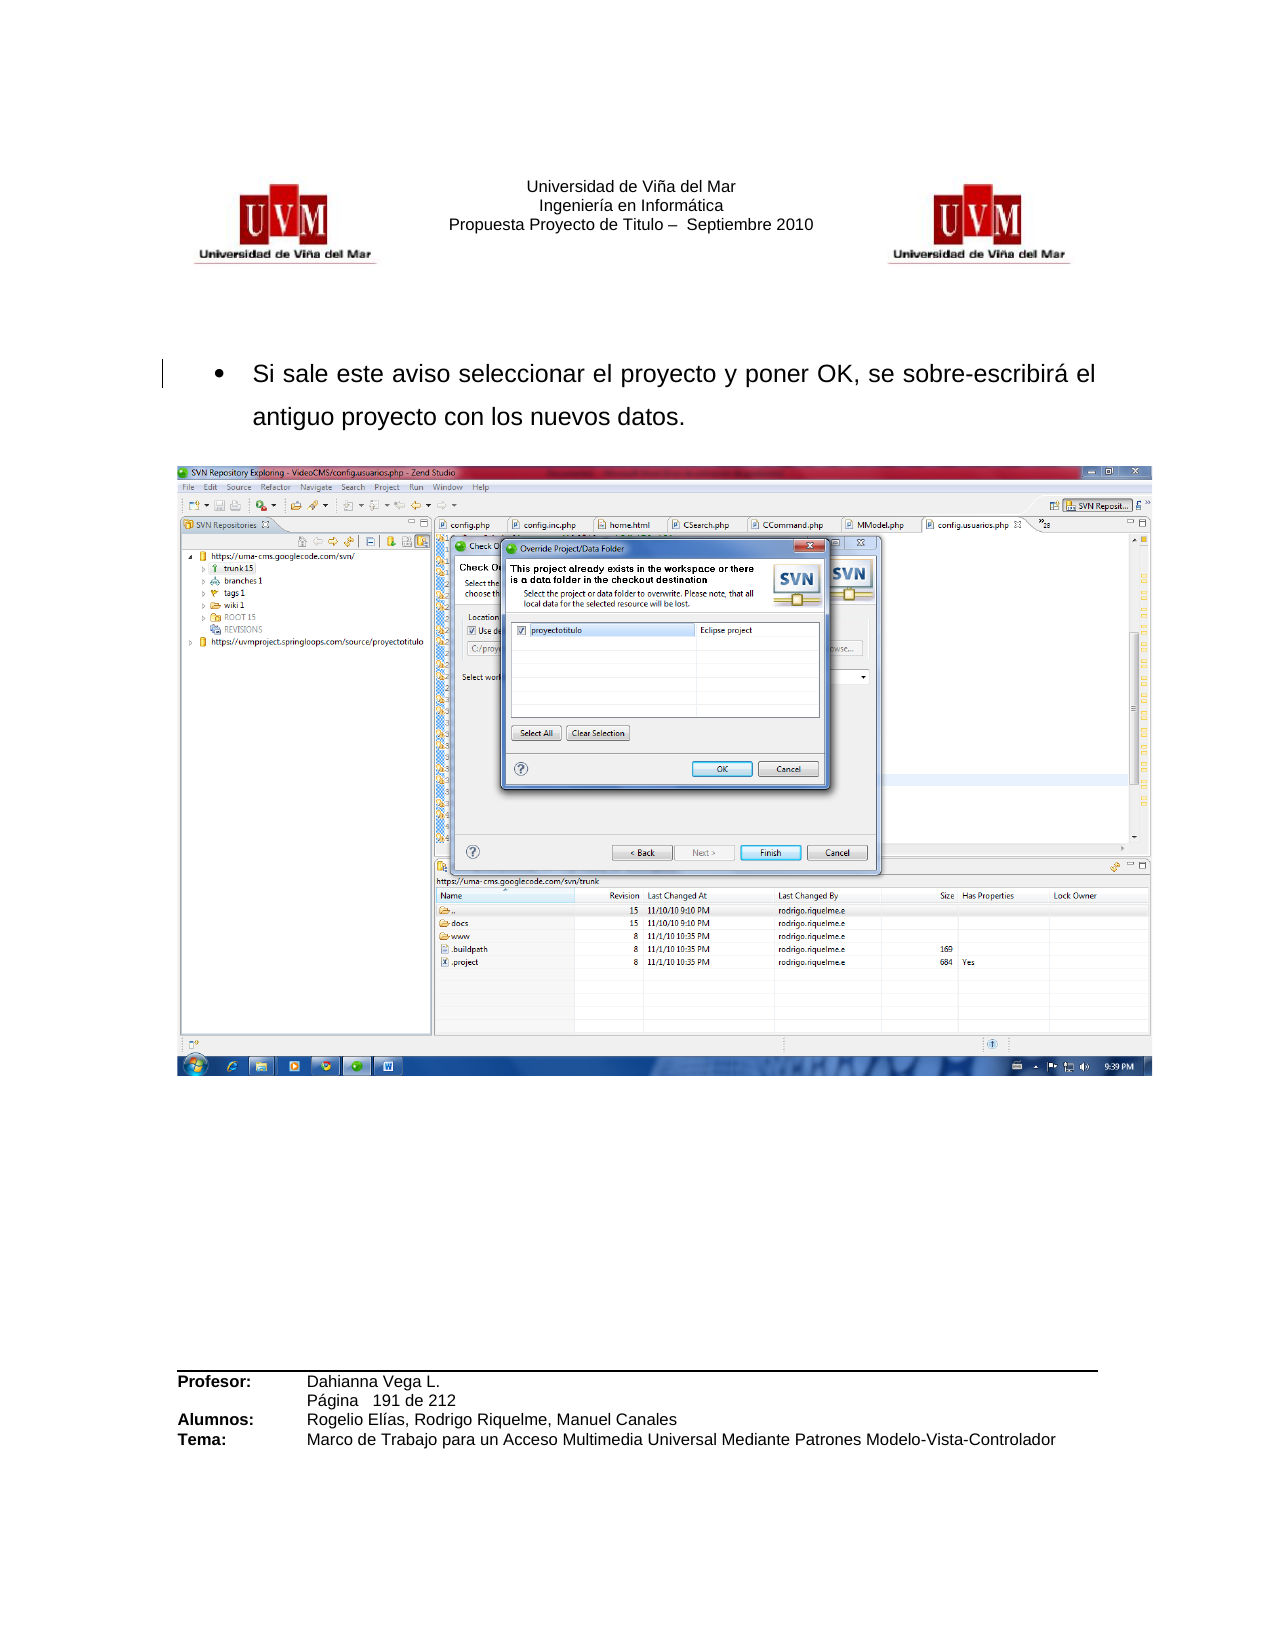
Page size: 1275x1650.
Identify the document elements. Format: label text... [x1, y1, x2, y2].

picture [177, 176, 390, 267]
picture [871, 176, 1084, 267]
picture [177, 466, 1153, 1076]
list Si sale este aviso seleccionar el proyecto y poner OK, se sobre-escribirá el antiguo proyecto con los nuevos datos. [215, 359, 1098, 431]
